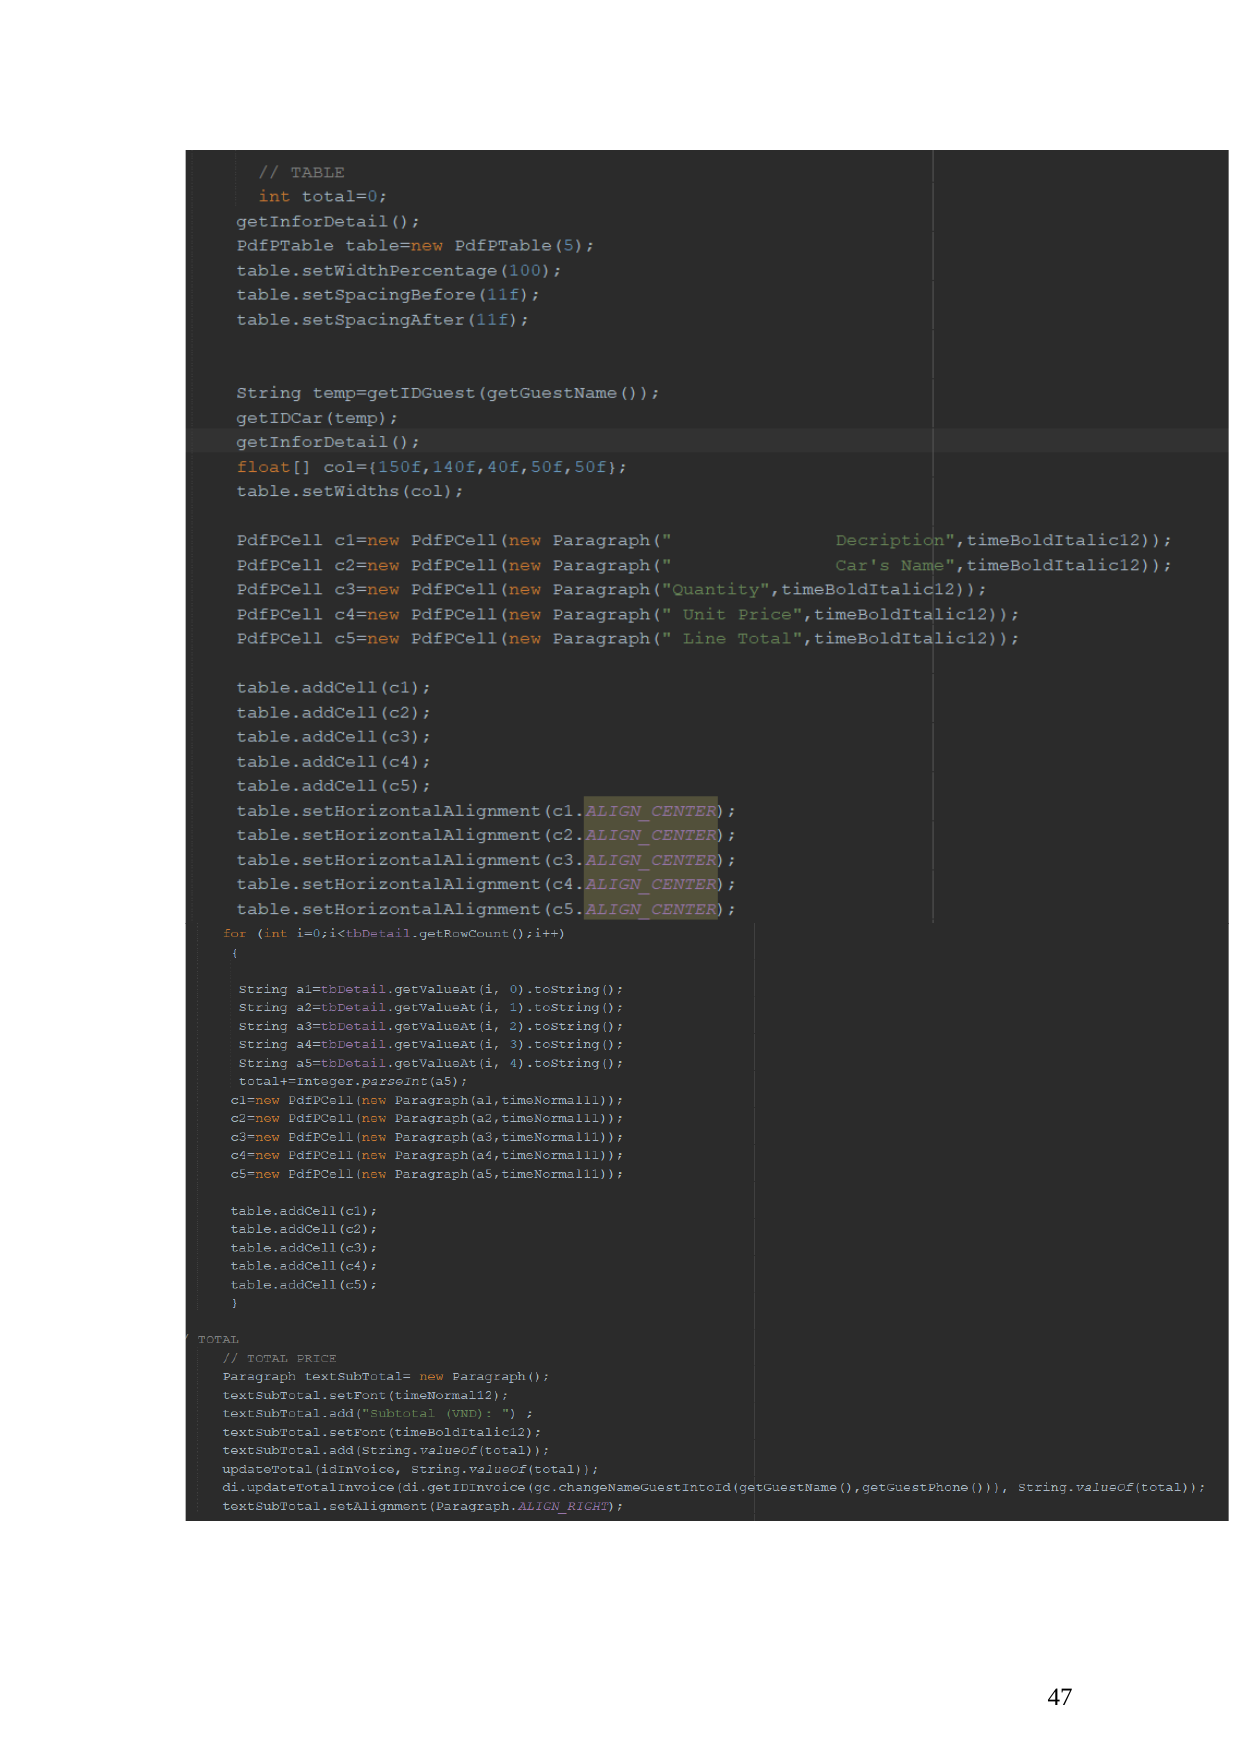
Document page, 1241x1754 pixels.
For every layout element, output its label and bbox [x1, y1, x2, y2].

picture [185, 150, 1229, 1521]
